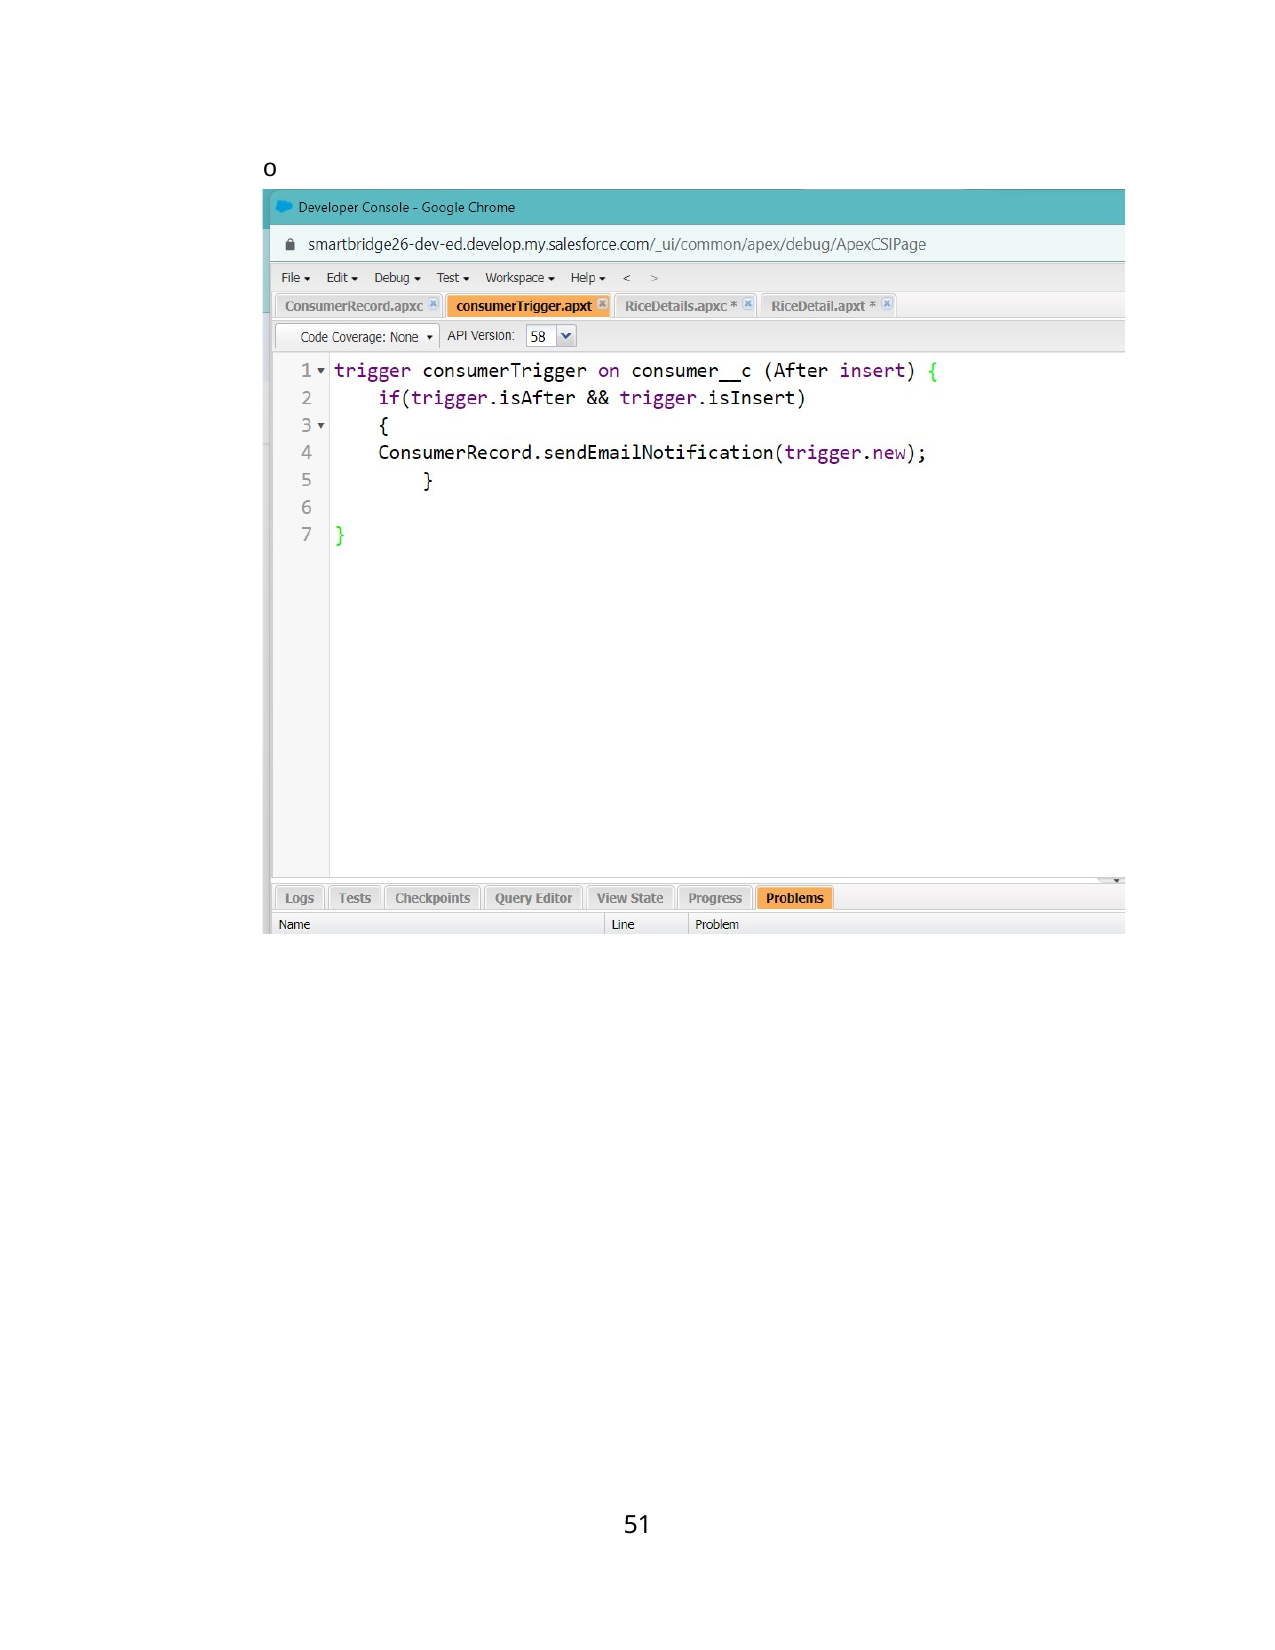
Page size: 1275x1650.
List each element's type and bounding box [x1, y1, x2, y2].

picture [262, 189, 1125, 934]
